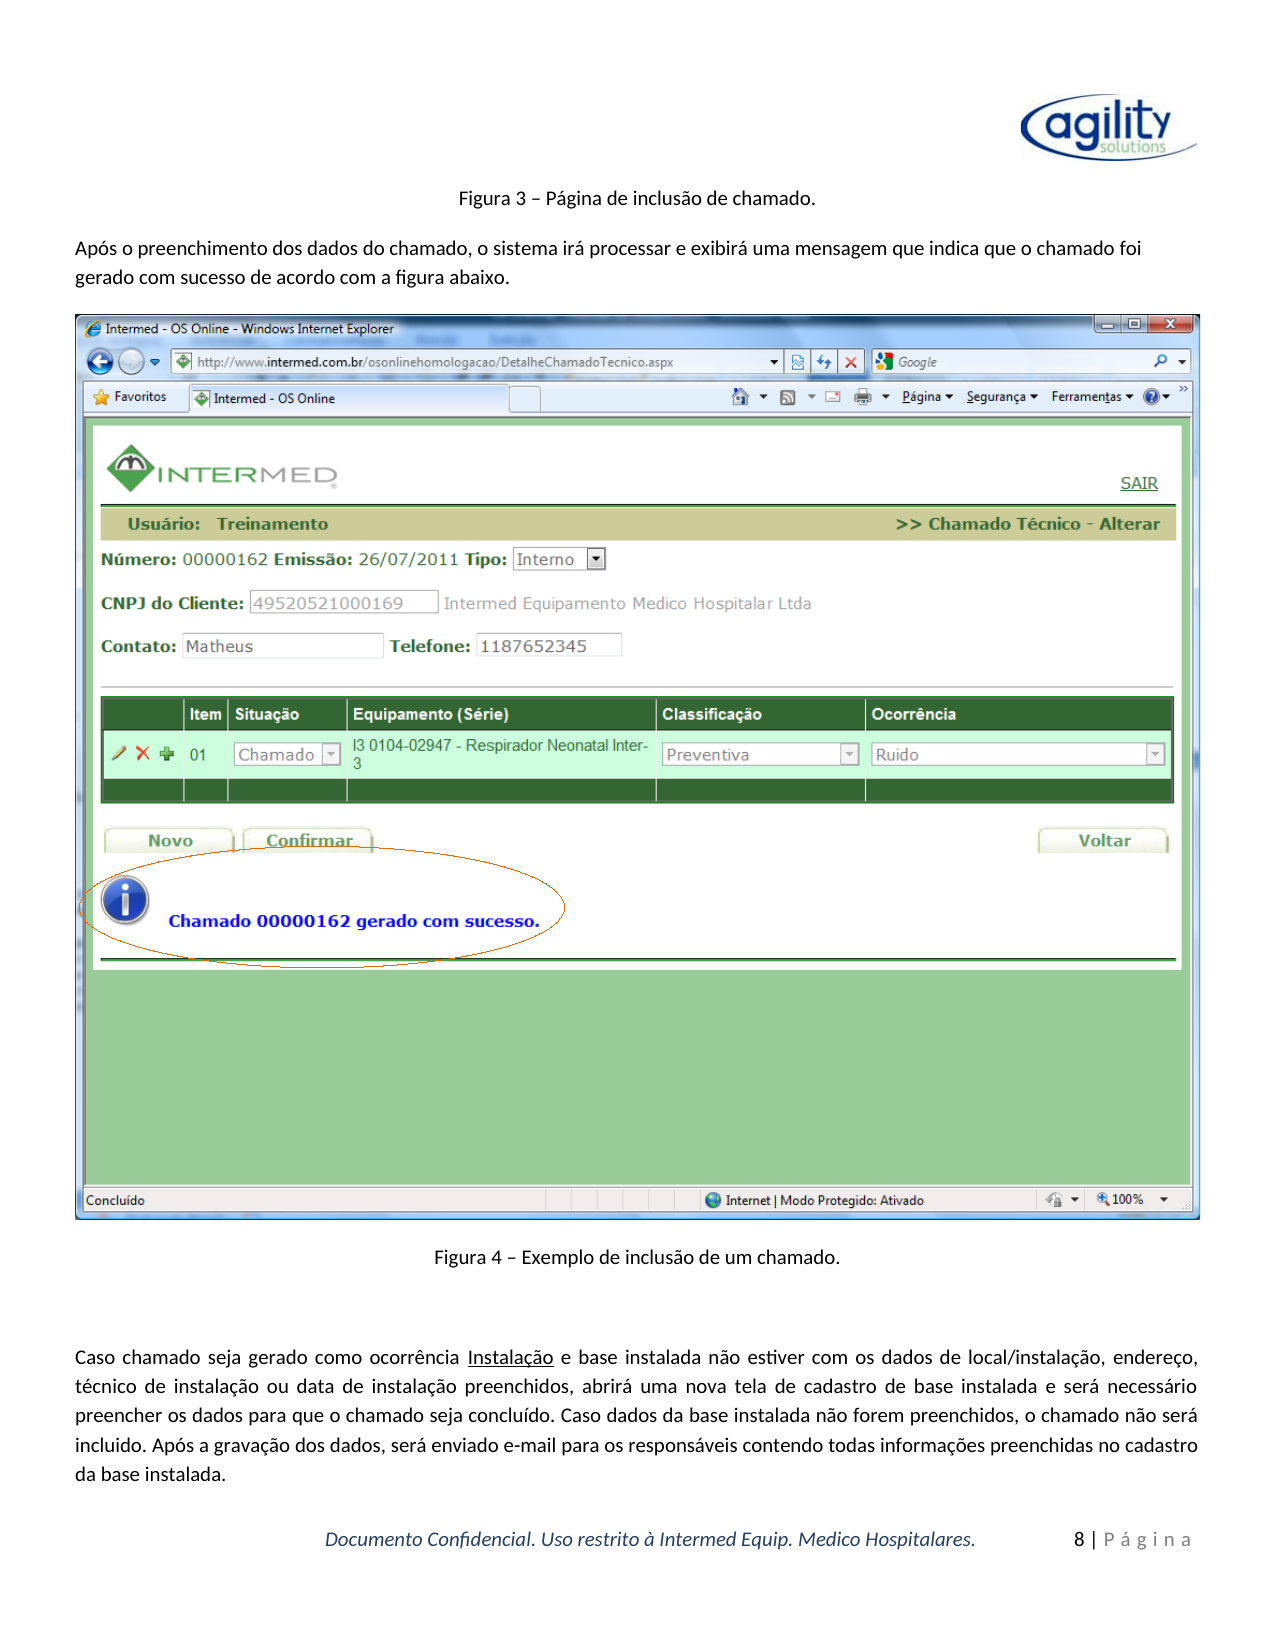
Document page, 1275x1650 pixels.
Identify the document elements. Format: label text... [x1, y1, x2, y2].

text Figura 3 – Página de inclusão de chamado. [75, 185, 1200, 211]
picture [1020, 94, 1198, 161]
text Figura 4 – Exemplo de inclusão de um chamado. [75, 1244, 1200, 1270]
picture [75, 314, 1200, 1220]
text Caso chamado seja gerado como ocorrência Instalação e base instalada não estiver com os dados de local/instalação, endereço, técnico de instalação ou data de instalação preenchidos, abrirá uma nova tela de cadastro de base instalada e será necessário preencher os dados para que o chamado seja concluído. Caso dados da base instalada não forem preenchidos, o chamado não será incluido. Após a gravação dos dados, será enviado e-mail para os responsáveis contendo todas informações preenchidas no cadastro da base instalada. [75, 1344, 1200, 1486]
text Após o preenchimento dos dados do chamado, o sistema irá processar e exibirá uma mensagem que indica que o chamado foi gerado com sucesso de acordo com a figura abaixo. [75, 235, 1200, 290]
